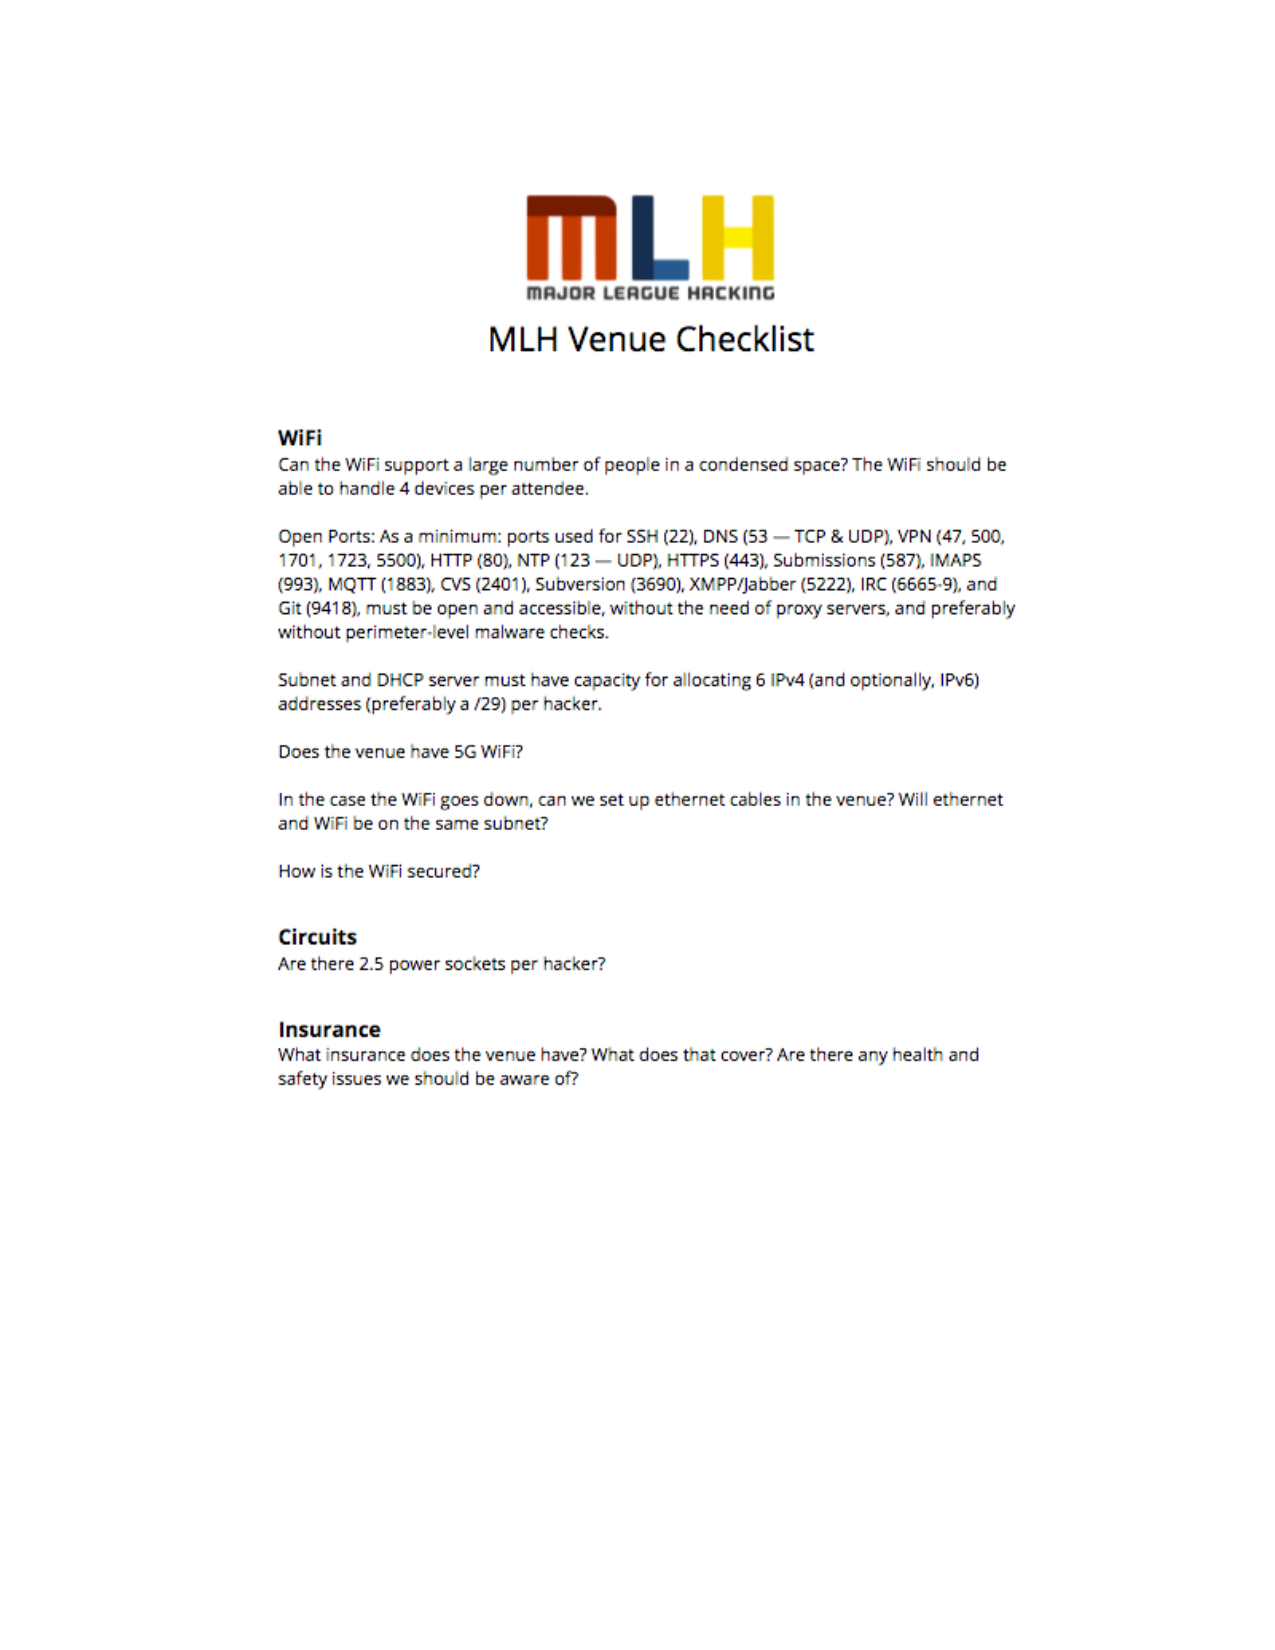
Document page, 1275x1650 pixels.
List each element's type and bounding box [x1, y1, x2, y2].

picture [180, 150, 1095, 1216]
